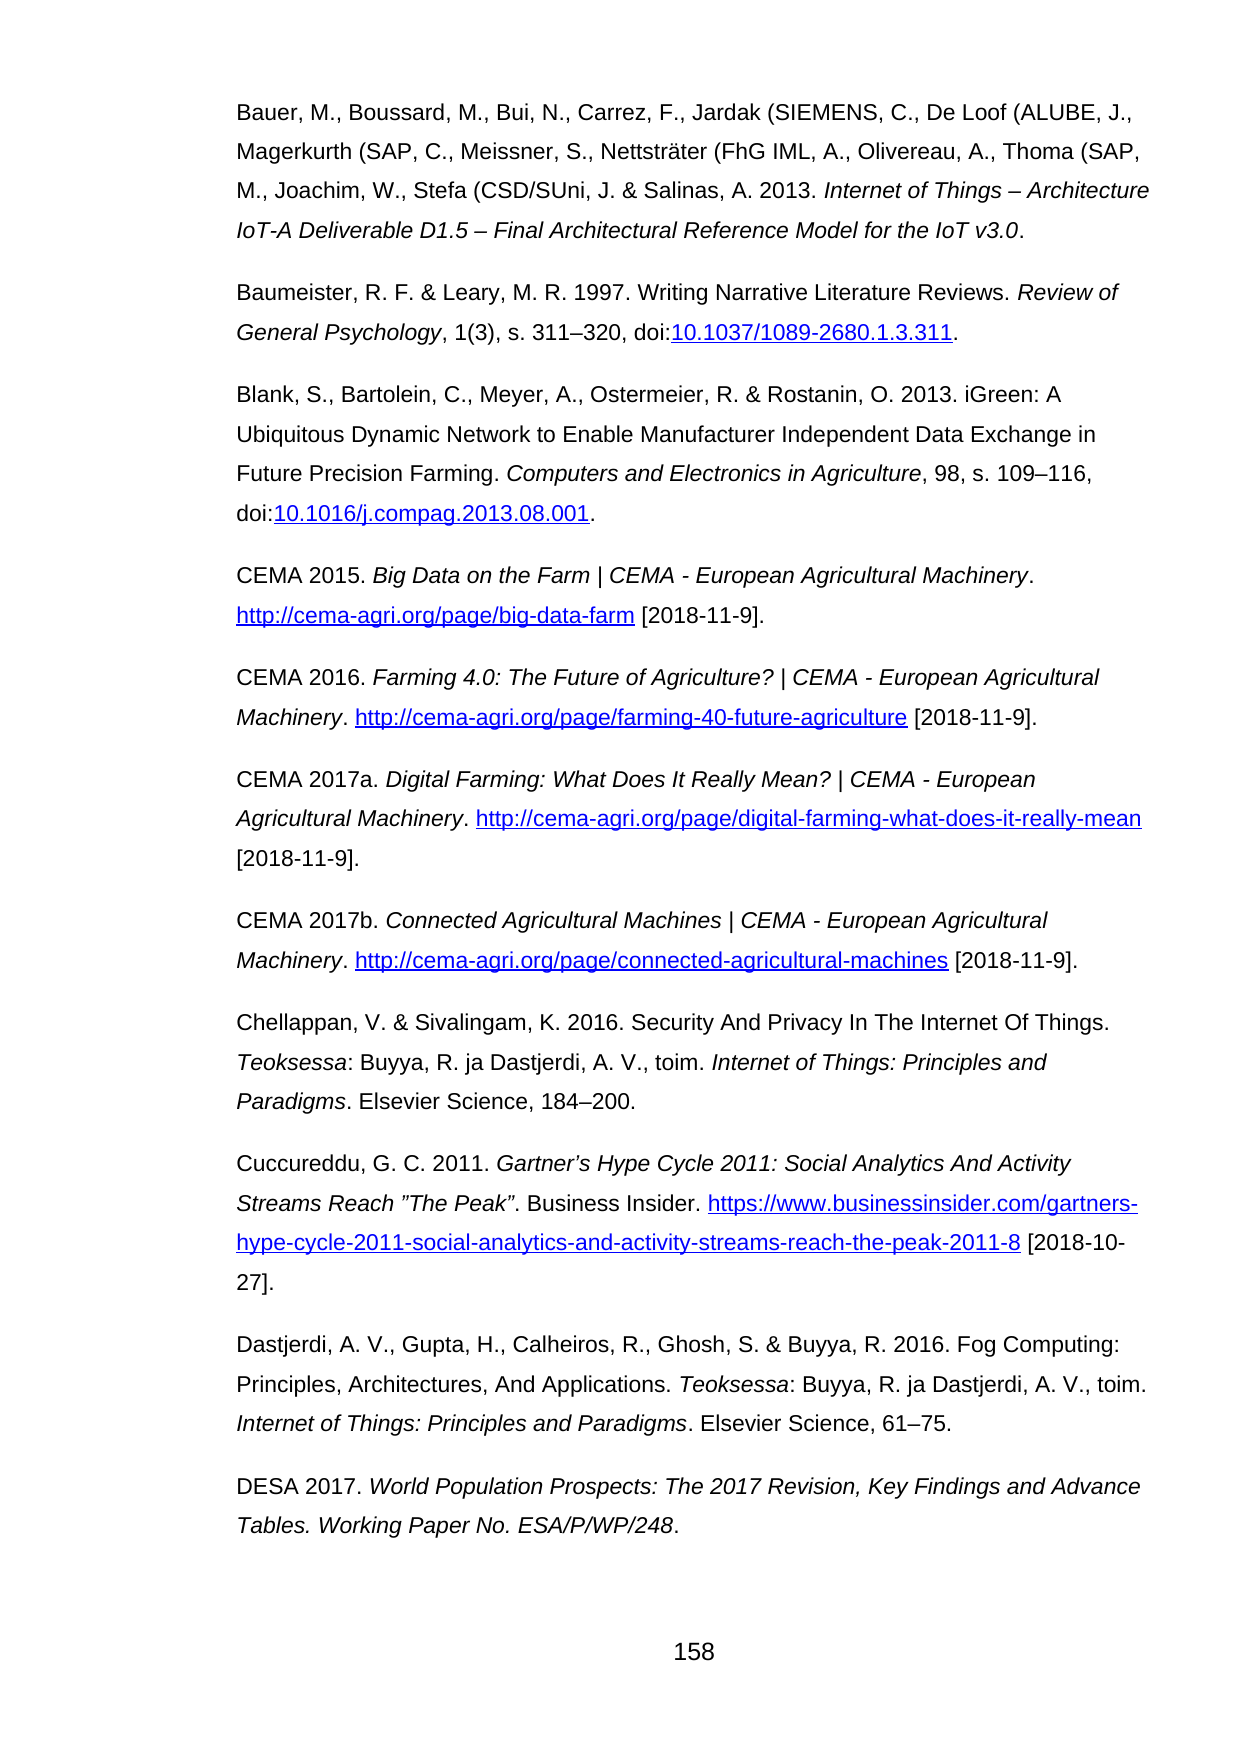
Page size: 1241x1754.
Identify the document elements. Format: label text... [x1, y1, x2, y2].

text Bauer, M., Boussard, M., Bui, N., Carrez, F., Jardak (SIEMENS, C., De Loof (ALUBE, J., Magerkurth (SAP, C., Meissner, S., Nettsträter (FhG IML, A., Olivereau, A., Thoma (SAP, M., Joachim, W., Stefa (CSD/SUni, J. & Salinas, A. 2013. Internet of Things – Architecture IoT-A Deliverable D1.5 – Final Architectural Reference Model for the IoT v3.0. [236, 98, 1152, 243]
text Dastjerdi, A. V., Gupta, H., Calheiros, R., Ghosh, S. & Buyya, R. 2016. Fog Computing: Principles, Architectures, And Applications. Teoksessa: Buyya, R. ja Dastjerdi, A. V., toim. Internet of Things: Principles and Paradigms. Elsevier Science, 61–75. [236, 1331, 1152, 1437]
text DESA 2017. World Population Prospects: The 2017 Revision, Key Findings and Advance Tables. Working Paper No. ESA/P/WP/248. [236, 1473, 1152, 1538]
text CEMA 2015. Big Data on the Farm | CEMA - European Agricultural Machinery. http://cema-agri.org/page/big-data-farm [2018-11-9]. [236, 562, 1152, 628]
text Baumeister, R. F. & Leary, M. R. 1997. Writing Narrative Literature Reviews. Review of General Psychology, 1(3), s. 311–320, doi:10.1037/1089-2680.1.3.311. [236, 279, 1152, 345]
text Blank, S., Bartolein, C., Meyer, A., Ostermeier, R. & Rostanin, O. 2013. iGreen: A Ubiquitous Dynamic Network to Enable Manufacturer Independent Data Exchange in Future Precision Farming. Computers and Electronics in Agriculture, 98, s. 109–116, doi:10.1016/j.compag.2013.08.001. [236, 381, 1152, 526]
text CEMA 2017a. Digital Farming: What Does It Really Mean? | CEMA - European Agricultural Machinery. http://cema-agri.org/page/digital-farming-what-does-it-really-mean [2018-11-9]. [236, 766, 1152, 871]
text Chellappan, V. & Sivalingam, K. 2016. Security And Privacy In The Internet Of Things. Teoksessa: Buyya, R. ja Dastjerdi, A. V., toim. Internet of Things: Principles and Paradigms. Elsevier Science, 184–200. [236, 1009, 1152, 1114]
text CEMA 2017b. Connected Agricultural Machines | CEMA - European Agricultural Machinery. http://cema-agri.org/page/connected-agricultural-machines [2018-11-9]. [236, 907, 1152, 973]
text Cuccureddu, G. C. 2011. Gartner’s Hype Cycle 2011: Social Analytics And Activity Streams Reach ”The Peak”. Business Insider. https://www.businessinsider.com/gartners-hype-cycle-2011-social-analytics-and-activity-streams-reach-the-peak-2011-8 [2018-10-27]. [236, 1150, 1152, 1295]
text CEMA 2016. Farming 4.0: The Future of Agriculture? | CEMA - European Agricultural Machinery. http://cema-agri.org/page/farming-40-future-agriculture [2018-11-9]. [236, 664, 1152, 730]
